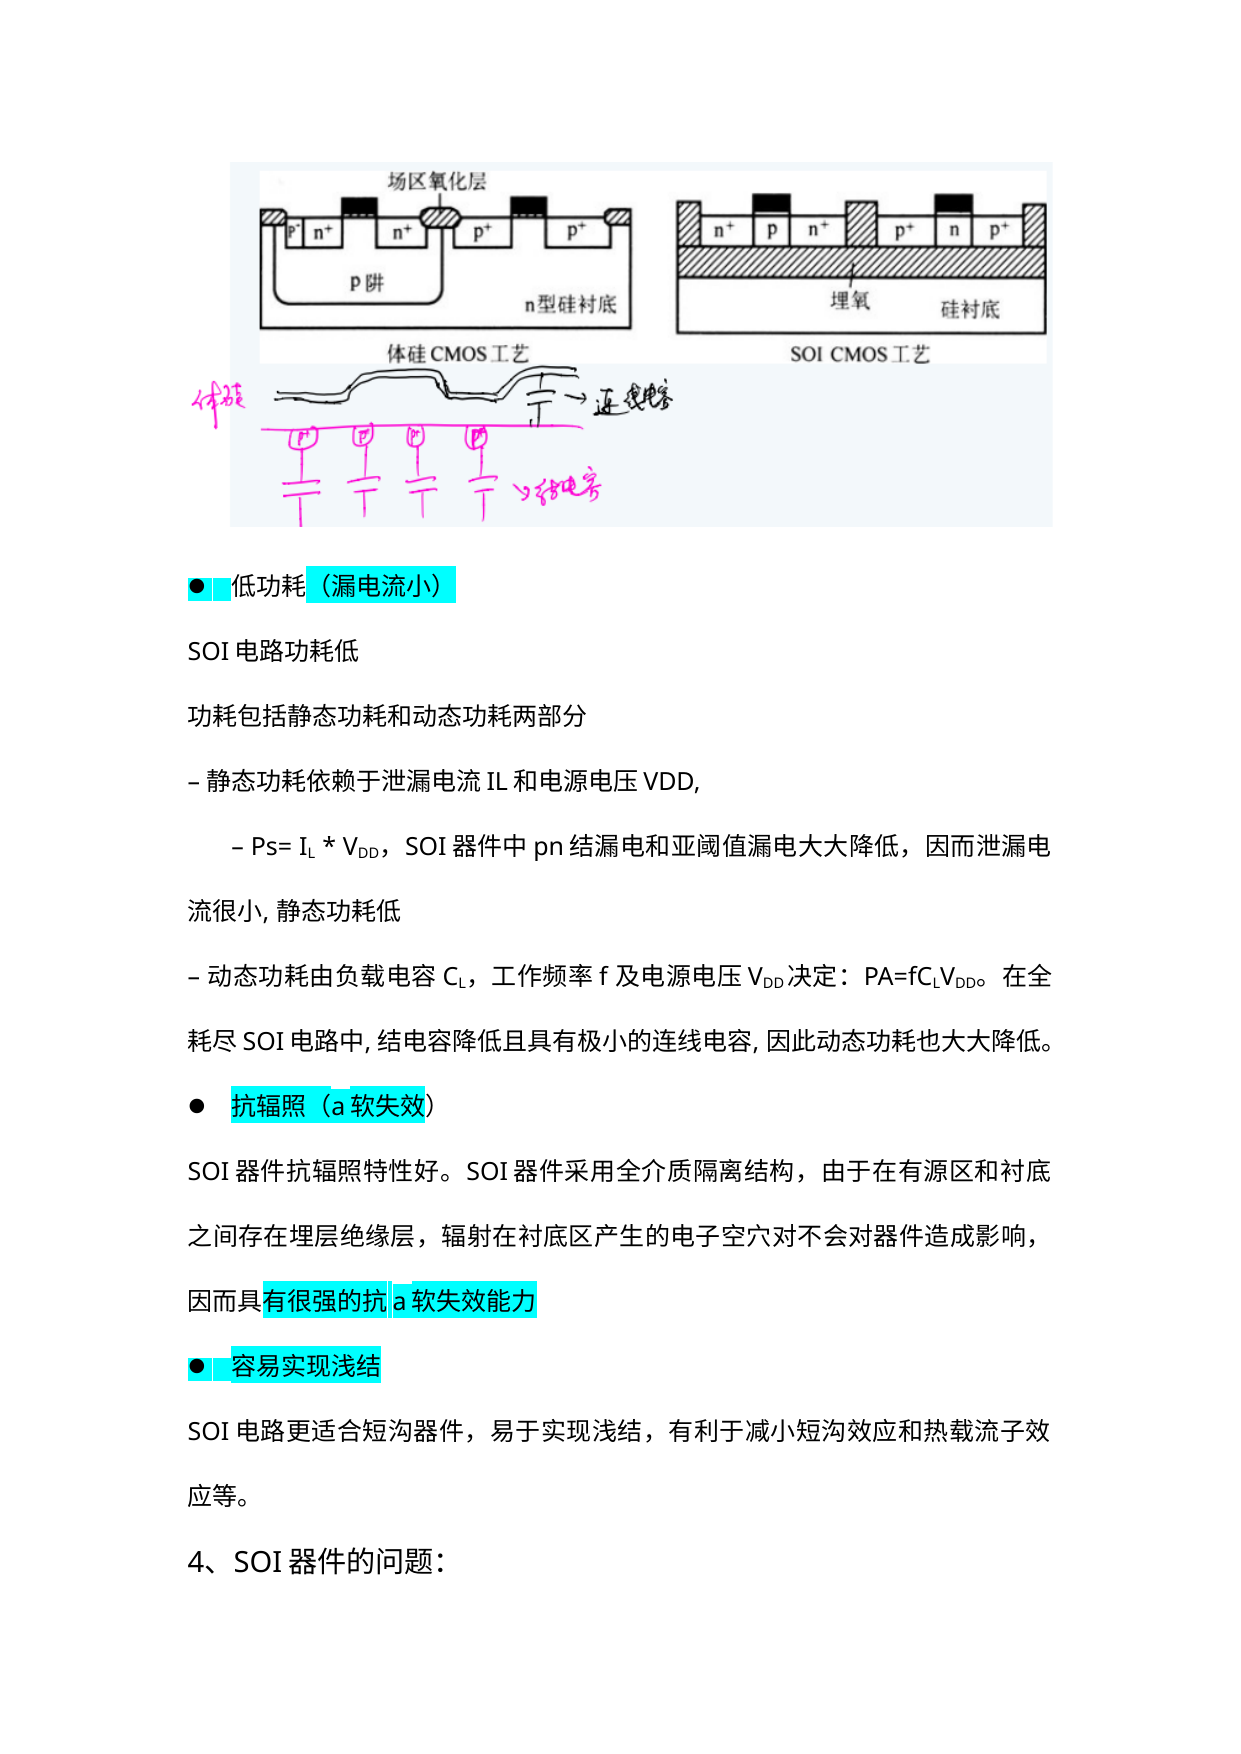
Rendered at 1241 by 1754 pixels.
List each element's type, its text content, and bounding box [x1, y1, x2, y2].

list 抗辐照（a软失效） [187, 1072, 1053, 1137]
text – 动态功耗由负载电容CL，工作频率f 及电源电压VDD决定：PA=fCLVDD。在全耗尽SOI电路中, 结电容降低且具有极小的连线电容, 因此动态功耗也大大降低。 [187, 942, 1053, 1072]
text 4、SOI器件的问题： [187, 1527, 1053, 1592]
text – Ps= IL * VDD，SOI器件中pn结漏电和亚阈值漏电大大降低，因而泄漏电流很小, 静态功耗低 [187, 812, 1053, 942]
list 低功耗（漏电流小） [187, 552, 1053, 617]
text 功耗包括静态功耗和动态功耗两部分 [187, 682, 1053, 747]
picture [187, 162, 1053, 527]
text SOI器件抗辐照特性好。SOI器件采用全介质隔离结构，由于在有源区和衬底之间存在埋层绝缘层，辐射在衬底区产生的电子空穴对不会对器件造成影响，因而具有很强的抗a软失效能力 [187, 1137, 1053, 1332]
text SOI电路功耗低 [187, 617, 1053, 682]
text – 静态功耗依赖于泄漏电流IL和电源电压VDD, [187, 747, 1053, 812]
list 容易实现浅结 [187, 1332, 1053, 1397]
text SOI电路更适合短沟器件，易于实现浅结，有利于减小短沟效应和热载流子效应等。 [187, 1397, 1053, 1527]
